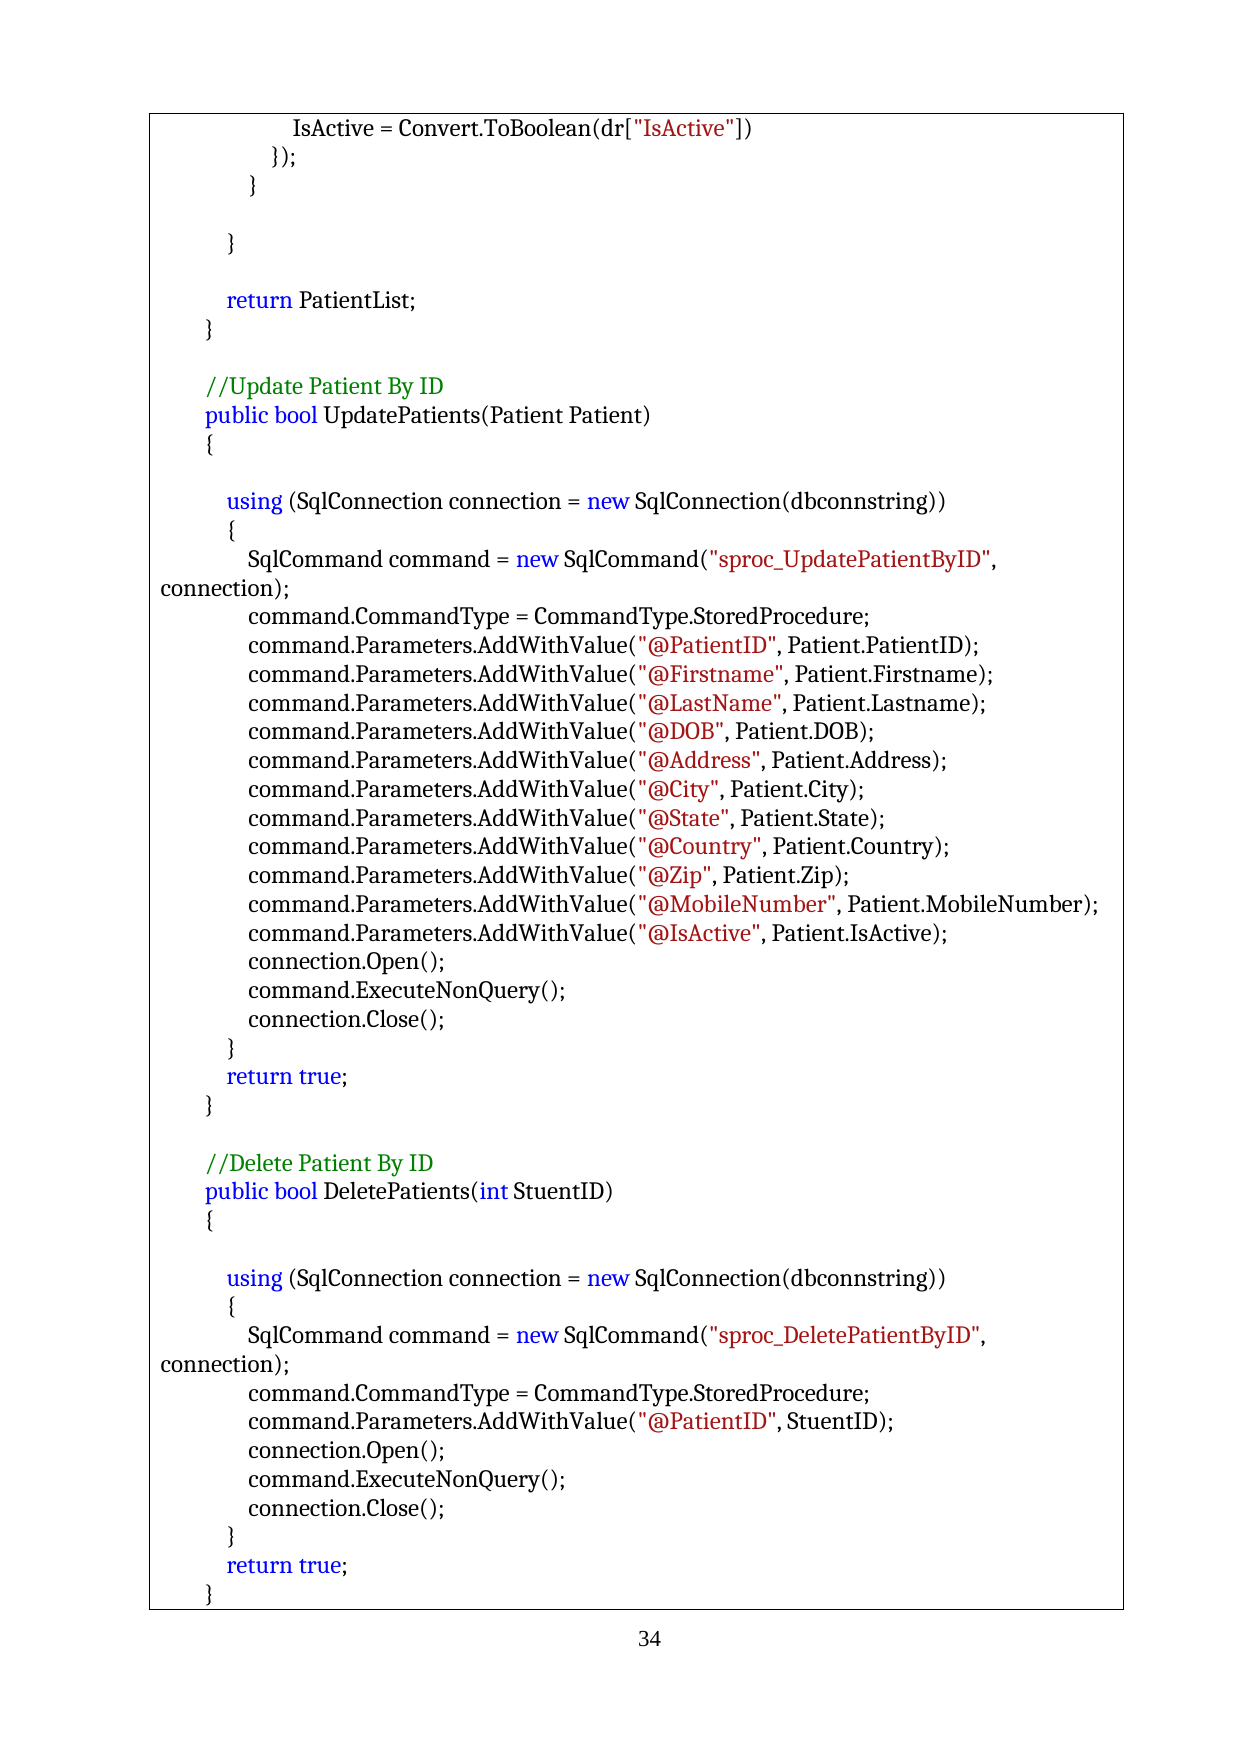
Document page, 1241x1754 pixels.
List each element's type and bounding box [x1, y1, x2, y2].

table_header [150, 114, 1123, 1608]
